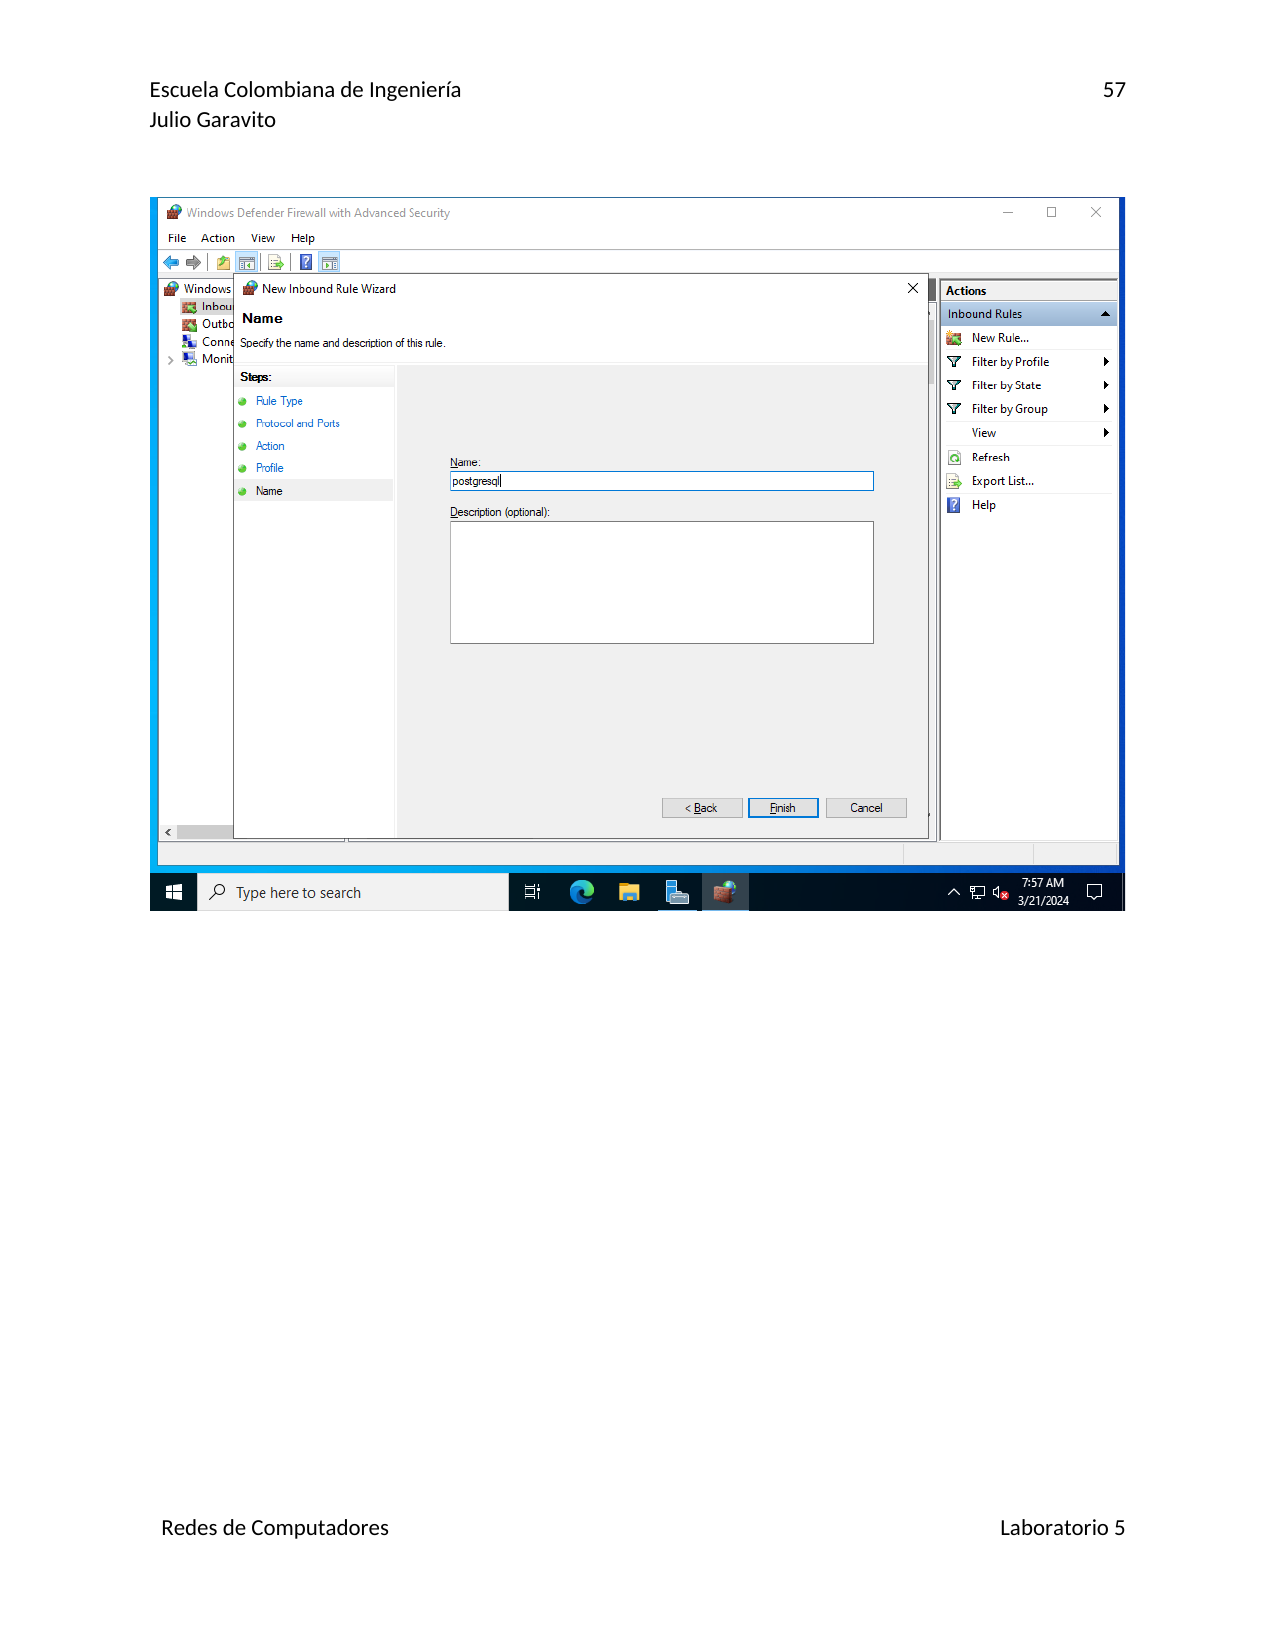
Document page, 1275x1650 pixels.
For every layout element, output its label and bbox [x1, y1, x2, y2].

picture [150, 197, 1125, 911]
